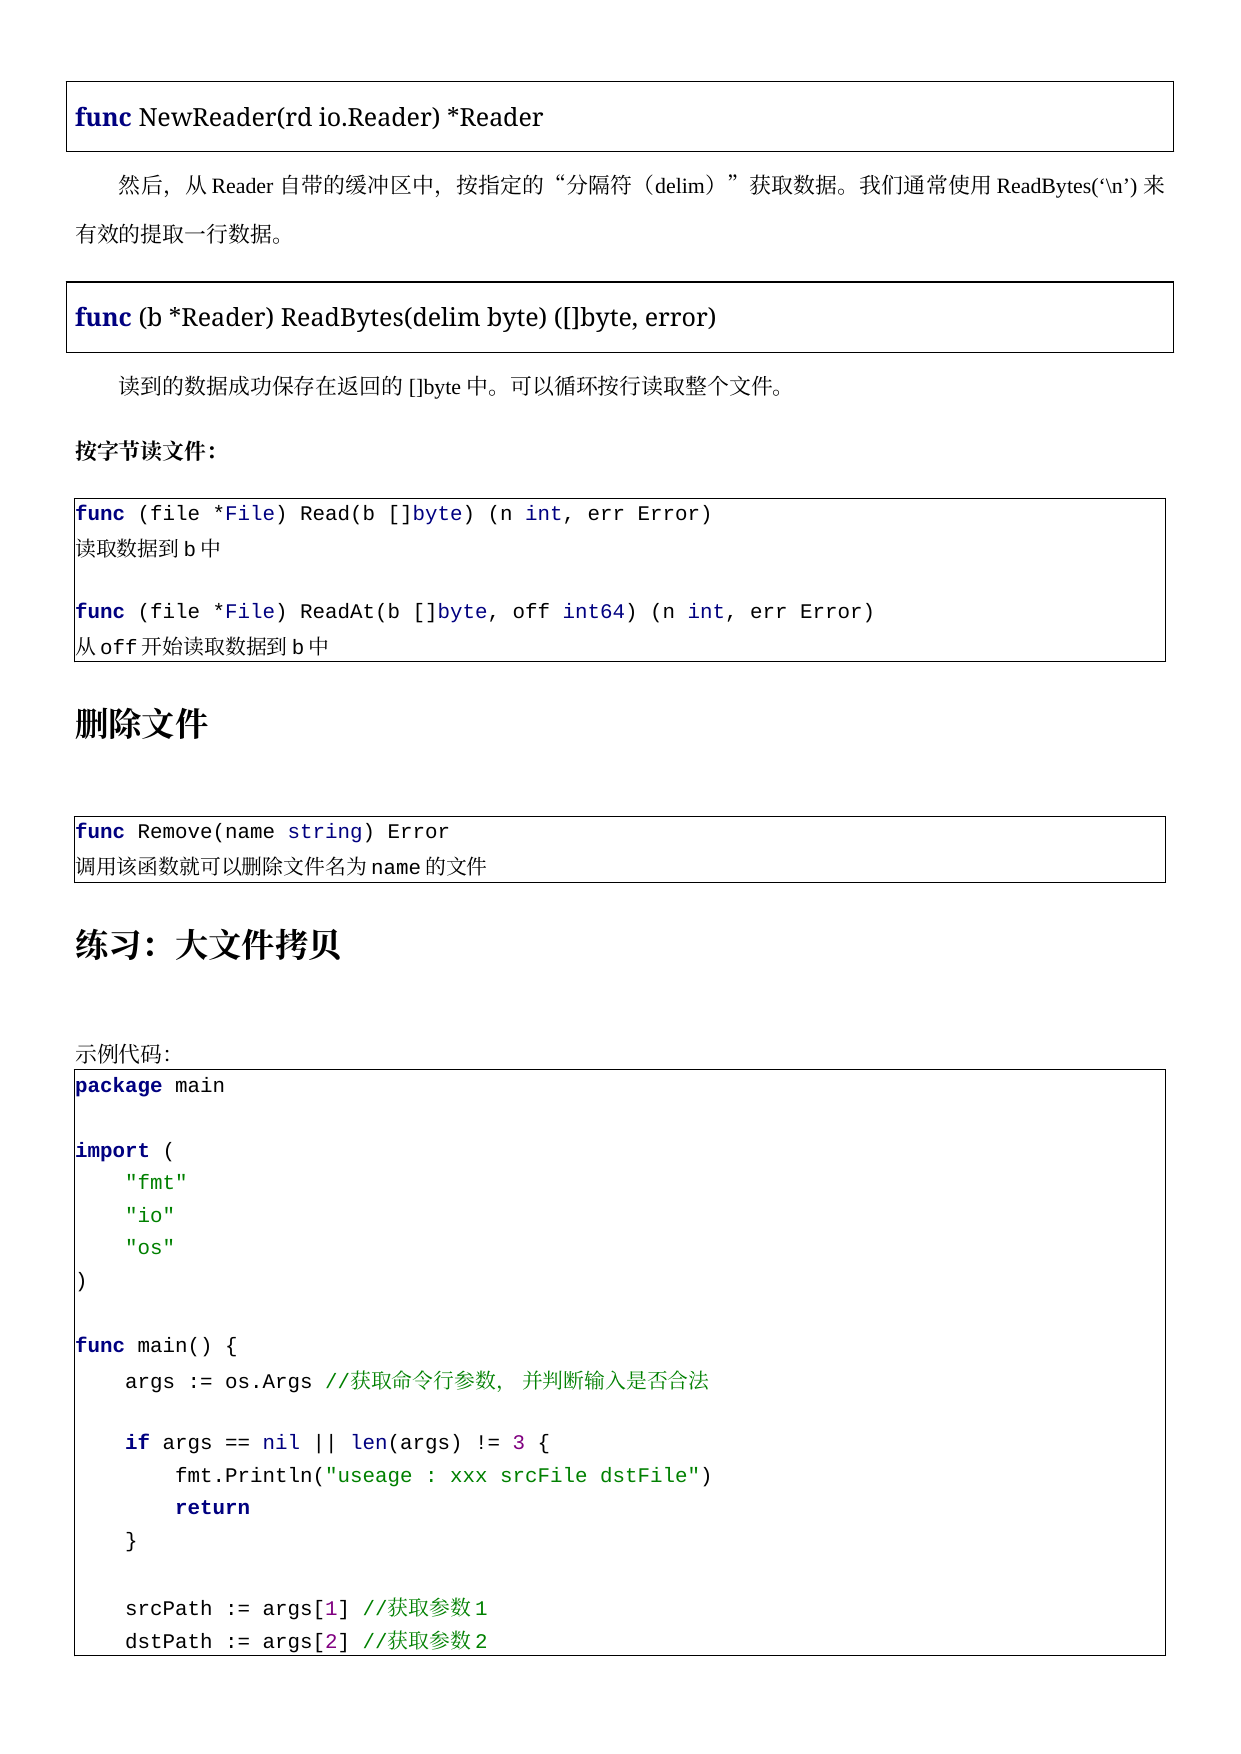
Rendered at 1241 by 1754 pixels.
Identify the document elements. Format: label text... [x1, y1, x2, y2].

text args := os.Args //获取命令行参数， 并判断输入是否合法 [75, 1363, 1165, 1395]
subtitle 删除文件 [75, 689, 1165, 754]
text 示例代码： [75, 1037, 1165, 1069]
text 读到的数据成功保存在返回的 []byte 中。可以循环按行读取整个文件。 [75, 369, 1165, 401]
text } [75, 1525, 1165, 1558]
text 调用该函数就可以删除文件名为name的文件 [75, 849, 1165, 882]
text return [75, 1493, 1165, 1525]
text ) [75, 1265, 1165, 1298]
text func (b *Reader) ReadBytes(delim byte) ([]byte, error) [67, 283, 1173, 352]
text srcPath := args[1] //获取参数1 [75, 1590, 1165, 1622]
text 从off开始读取数据到b中 [75, 628, 1165, 661]
text func NewReader(rd io.Reader) *Reader [67, 82, 1173, 151]
text func (file *File) ReadAt(b []byte, off int64) (n int, err Error) [75, 596, 1165, 628]
subtitle 练习：大文件拷贝 [75, 910, 1165, 975]
text 按字节读文件： [75, 433, 1165, 466]
text func main() { [75, 1330, 1165, 1363]
text func Remove(name string) Error [75, 817, 1165, 849]
text "io" [75, 1200, 1165, 1233]
text 读取数据到b中 [75, 531, 1165, 564]
text "fmt" [75, 1168, 1165, 1200]
text import ( [75, 1135, 1165, 1168]
text package main [75, 1070, 1165, 1103]
text fmt.Println("useage : xxx srcFile dstFile") [75, 1460, 1165, 1493]
text if args == nil || len(args) != 3 { [75, 1428, 1165, 1460]
text 然后，从Reader 自带的缓冲区中，按指定的“分隔符（delim）”获取数据。我们通常使用ReadBytes(‘\n’) 来有效的提取一行数据。 [75, 168, 1165, 249]
text func (file *File) Read(b []byte) (n int, err Error) [75, 499, 1165, 531]
text dstPath := args[2] //获取参数2 [75, 1622, 1165, 1655]
text "os" [75, 1233, 1165, 1265]
